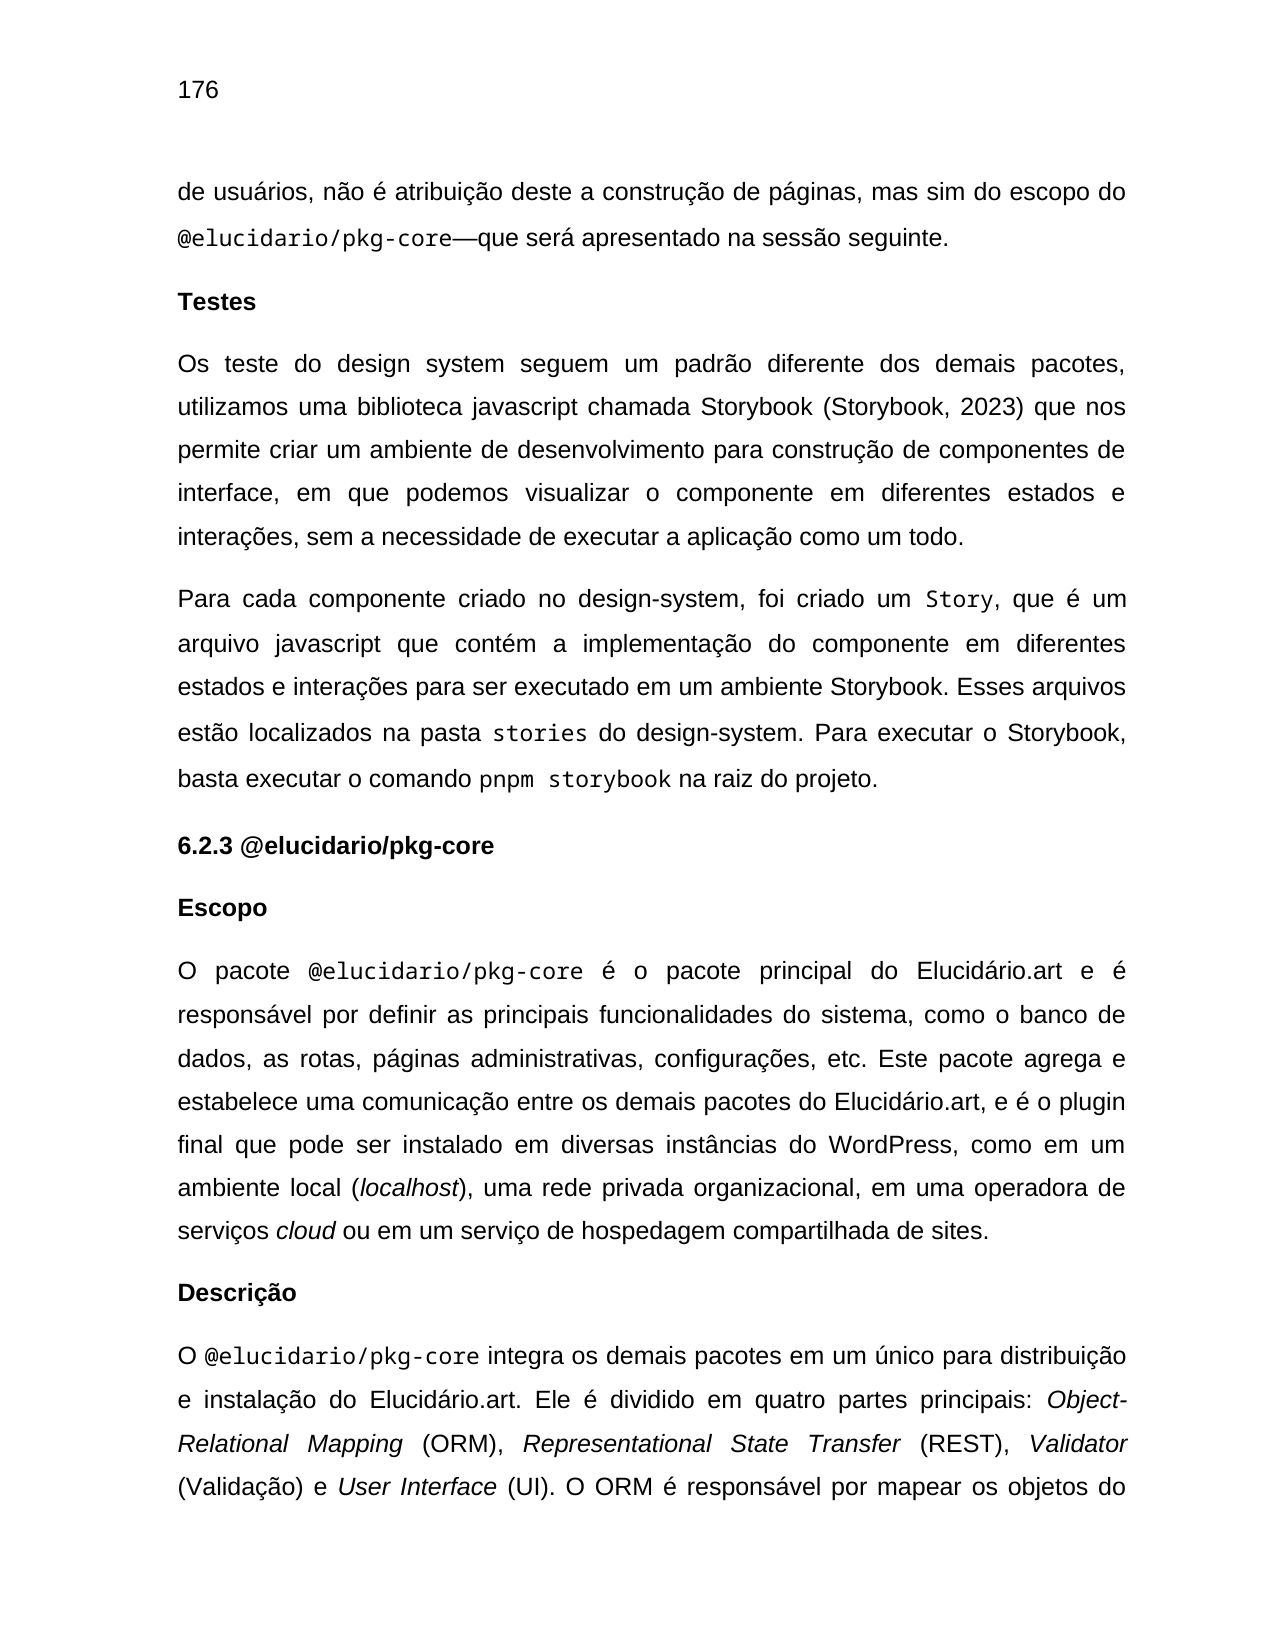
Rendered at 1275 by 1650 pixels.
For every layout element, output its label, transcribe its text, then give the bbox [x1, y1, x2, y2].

subtitle 6.2.3 @elucidario/pkg-core [177, 831, 1127, 860]
text Os teste do design system seguem um padrão diferente dos demais pacotes, utilizamos uma biblioteca javascript chamada Storybook (Storybook, 2023) que nos permite criar um ambiente de desenvolvimento para construção de componentes de interface, em que podemos visualizar o componente em diferentes estados e interações, sem a necessidade de executar a aplicação como um todo. [177, 349, 1127, 550]
text Escopo [177, 893, 1127, 922]
text Para cada componente criado no design-system, foi criado um Story, que é um arquivo javascript que contém a implementação do componente em diferentes estados e interações para ser executado em um ambiente Storybook. Esses arquivos estão localizados na pasta stories do design-system. Para executar o Storybook, basta executar o comando pnpm storybook na raiz do projeto. [177, 583, 1127, 795]
text O pacote @elucidario/pkg-core é o pacote principal do Elucidário.art e é responsável por definir as principais funcionalidades do sistema, como o banco de dados, as rotas, páginas administrativas, configurações, etc. Este pacote agrega e estabelece uma comunicação entre os demais pacotes do Elucidário.art, e é o plugin final que pode ser instalado em diversas instâncias do WordPress, como em um ambiente local (localhost), uma rede privada organizacional, em uma operadora de serviços cloud ou em um serviço de hospedagem compartilhada de sites. [177, 955, 1127, 1245]
text Descrição [177, 1278, 1127, 1307]
text Testes [177, 287, 1127, 316]
